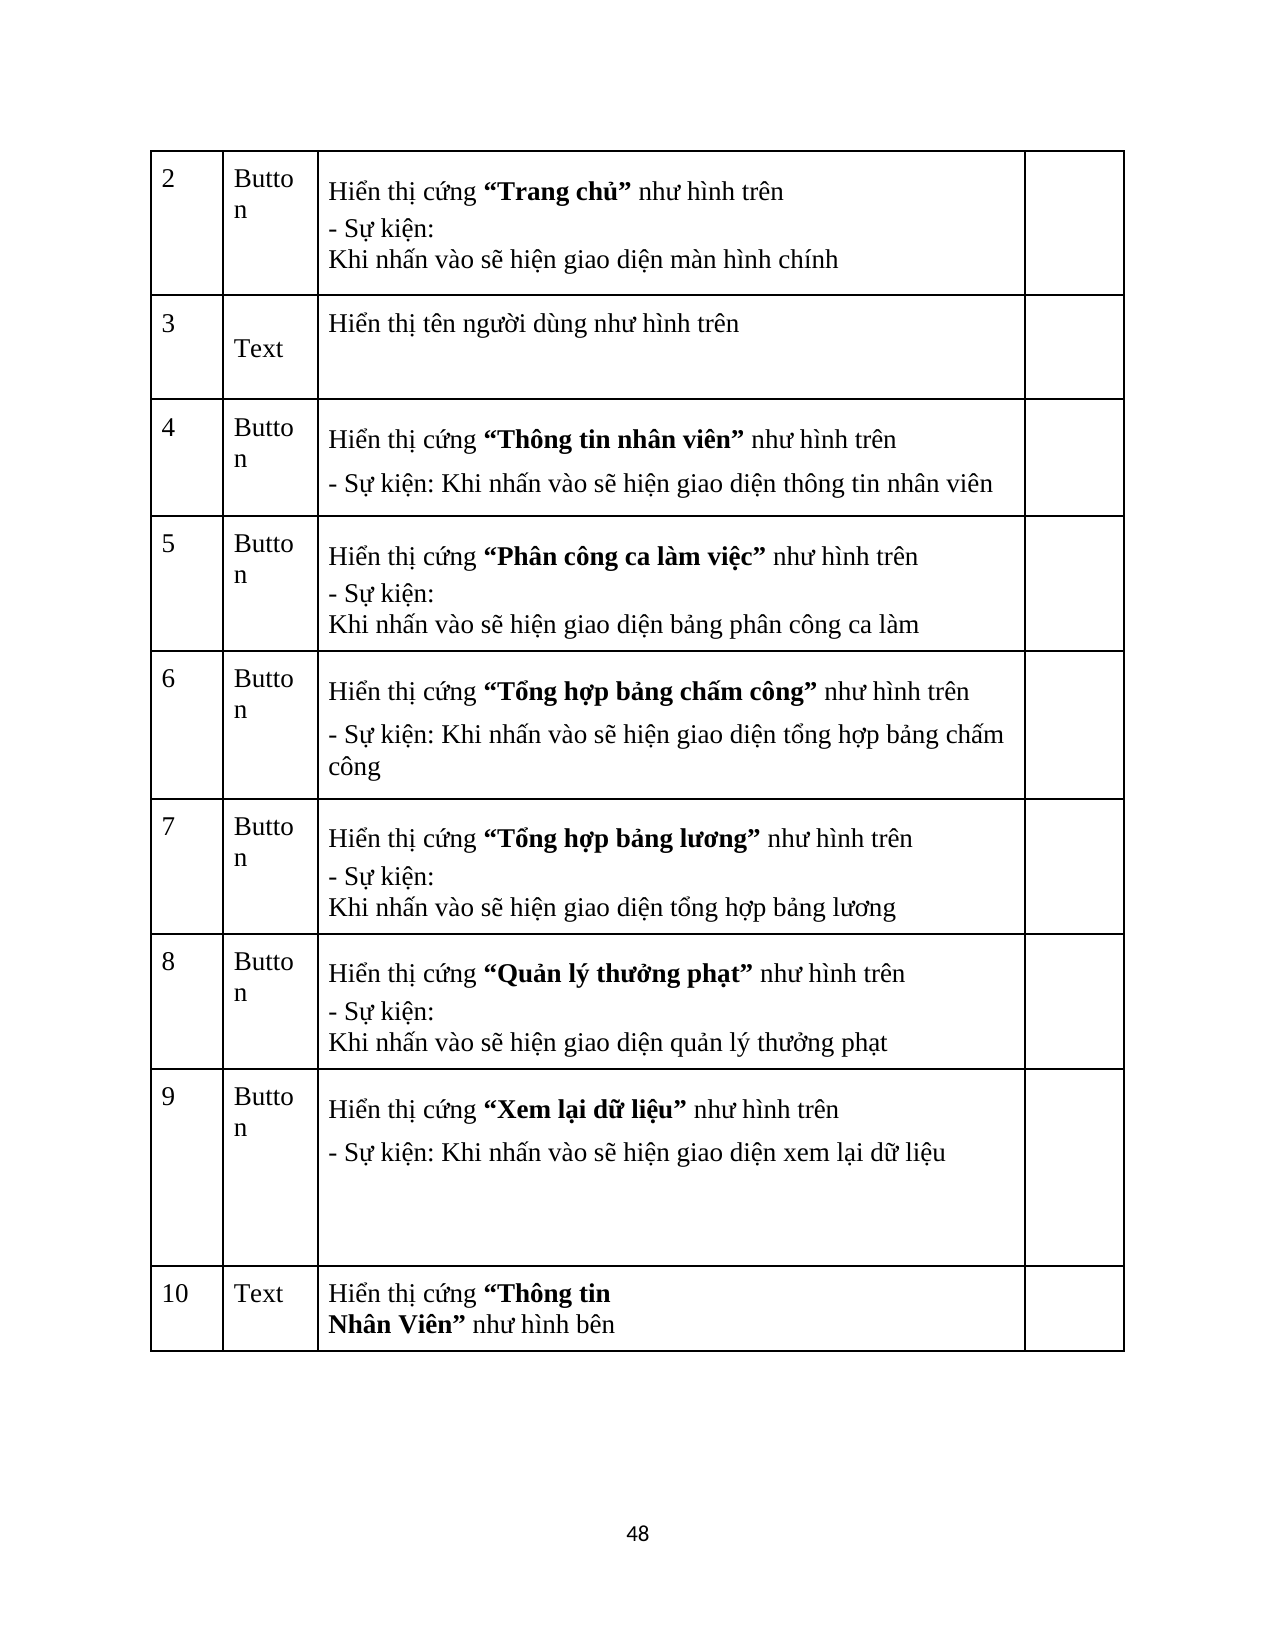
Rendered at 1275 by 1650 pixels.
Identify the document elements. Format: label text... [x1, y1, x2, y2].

table_cell 6 [152, 652, 222, 797]
table_cell Button [224, 517, 317, 650]
table_cell 10 [152, 1267, 222, 1350]
table_cell 8 [152, 935, 222, 1068]
table_cell Button [224, 400, 317, 515]
table_cell Hiển thị cứng “Thông tin Nhân Viên” như hình bên [319, 1267, 1024, 1350]
table_cell 4 [152, 400, 222, 515]
table_cell Text [224, 1267, 317, 1350]
table_cell [1026, 400, 1123, 515]
table_cell Hiển thị cứng “Xem lại dữ liệu” như hình trên - Sự kiện: Khi nhấn vào sẽ hiện giao diện xem lại dữ liệu [319, 1070, 1024, 1264]
table_cell [1026, 517, 1123, 650]
table_cell [1026, 935, 1123, 1068]
table_cell Hiển thị cứng “Tổng hợp bảng lương” như hình trên - Sự kiện: Khi nhấn vào sẽ hiện giao diện tổng hợp bảng lương [319, 800, 1024, 933]
table_cell Text [224, 296, 317, 398]
table_cell Button [224, 1070, 317, 1264]
table_cell Hiển thị cứng “Quản lý thưởng phạt” như hình trên - Sự kiện: Khi nhấn vào sẽ hiện giao diện quản lý thưởng phạt [319, 935, 1024, 1068]
table_cell [1026, 152, 1123, 294]
table_cell 3 [152, 296, 222, 398]
table_cell Button [224, 800, 317, 933]
table_cell Hiển thị cứng “Phân công ca làm việc” như hình trên - Sự kiện: Khi nhấn vào sẽ hiện giao diện bảng phân công ca làm [319, 517, 1024, 650]
table_cell [1026, 1070, 1123, 1264]
table_cell Button [224, 935, 317, 1068]
table_cell [1026, 296, 1123, 398]
table_cell 9 [152, 1070, 222, 1264]
table_cell [1026, 800, 1123, 933]
table_cell Hiển thị tên người dùng như hình trên [319, 296, 1024, 398]
table_cell [1026, 1267, 1123, 1350]
table_cell 5 [152, 517, 222, 650]
table_cell Hiển thị cứng “Tổng hợp bảng chấm công” như hình trên - Sự kiện: Khi nhấn vào sẽ hiện giao diện tổng hợp bảng chấm công [319, 652, 1024, 797]
table_cell Hiển thị cứng “Trang chủ” như hình trên - Sự kiện: Khi nhấn vào sẽ hiện giao diện màn hình chính [319, 152, 1024, 294]
table_cell [1026, 652, 1123, 797]
table_cell 7 [152, 800, 222, 933]
table_cell Button [224, 652, 317, 797]
table_cell 2 [152, 152, 222, 294]
table_cell Button [224, 152, 317, 294]
table_cell Hiển thị cứng “Thông tin nhân viên” như hình trên - Sự kiện: Khi nhấn vào sẽ hiện giao diện thông tin nhân viên [319, 400, 1024, 515]
